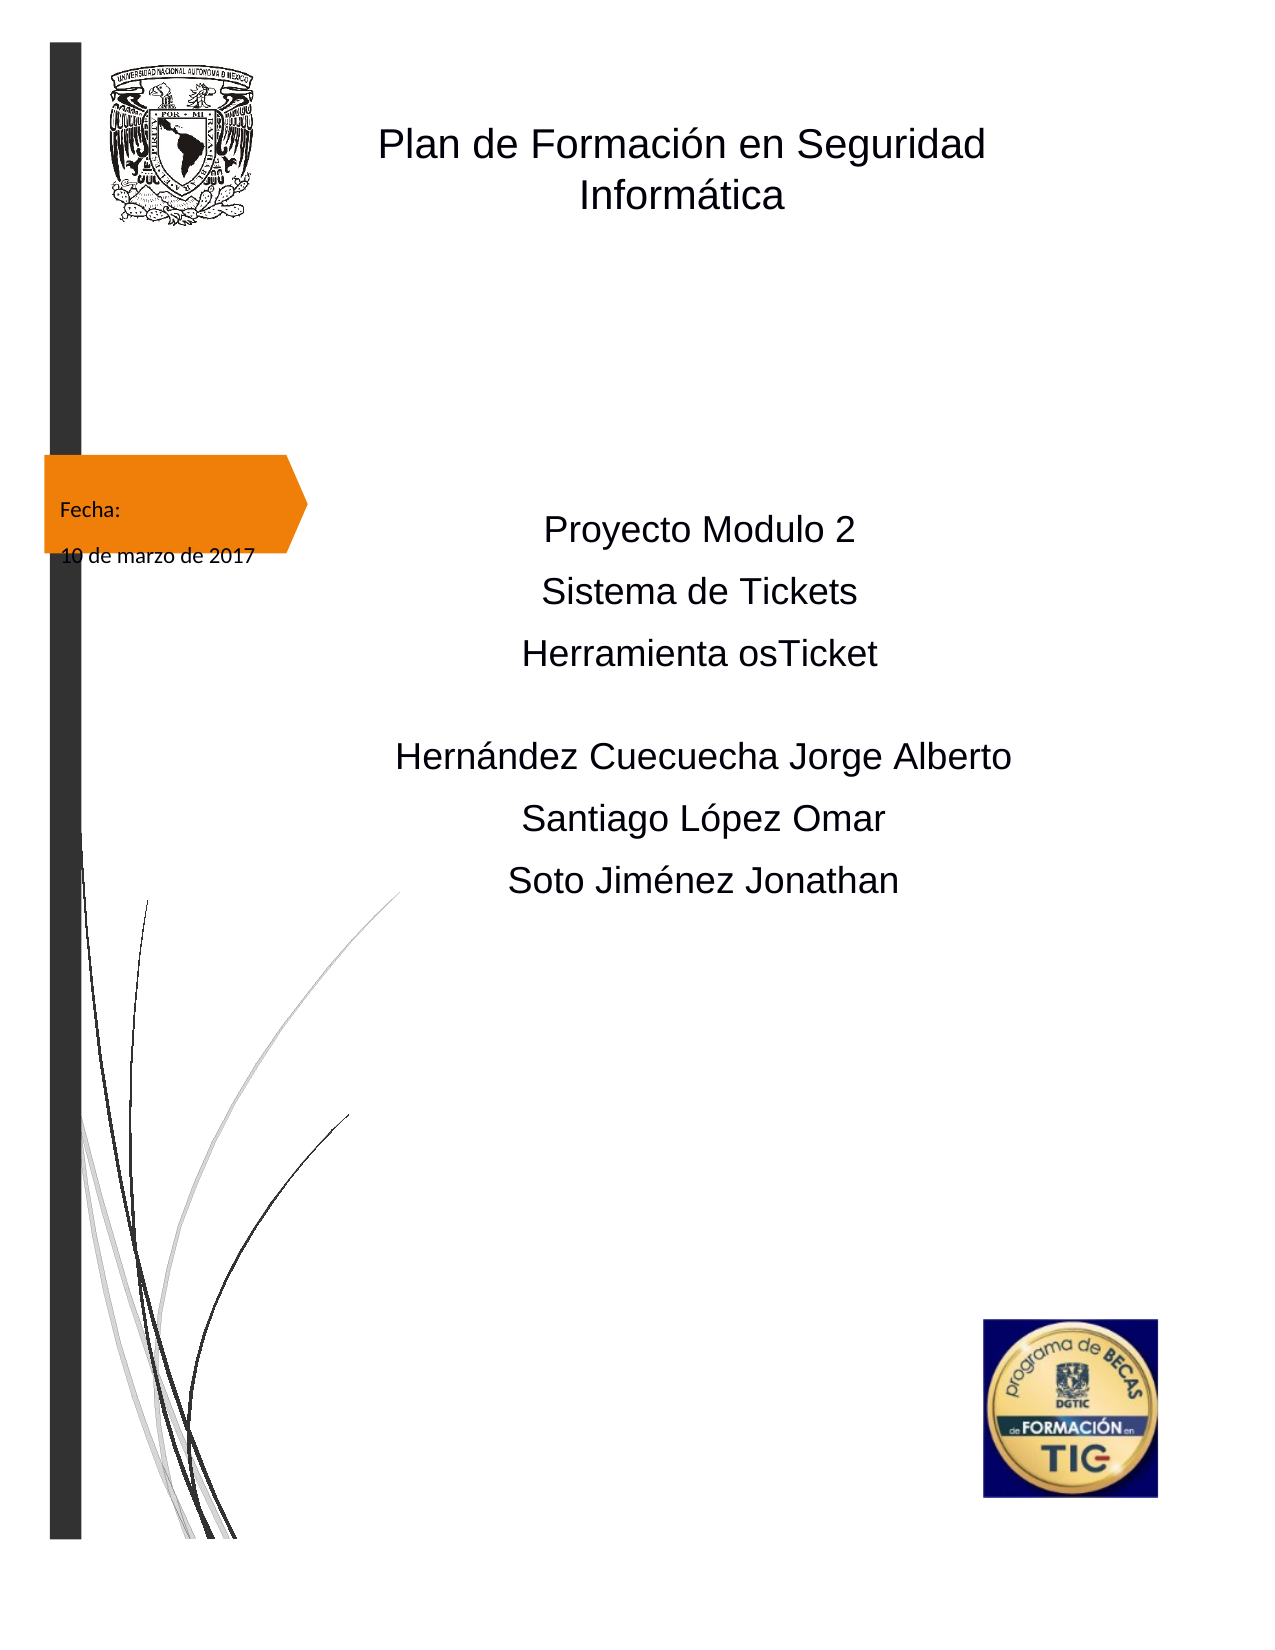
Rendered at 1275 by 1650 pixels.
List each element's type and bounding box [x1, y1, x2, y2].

picture [983, 1319, 1159, 1498]
picture [109, 65, 254, 227]
